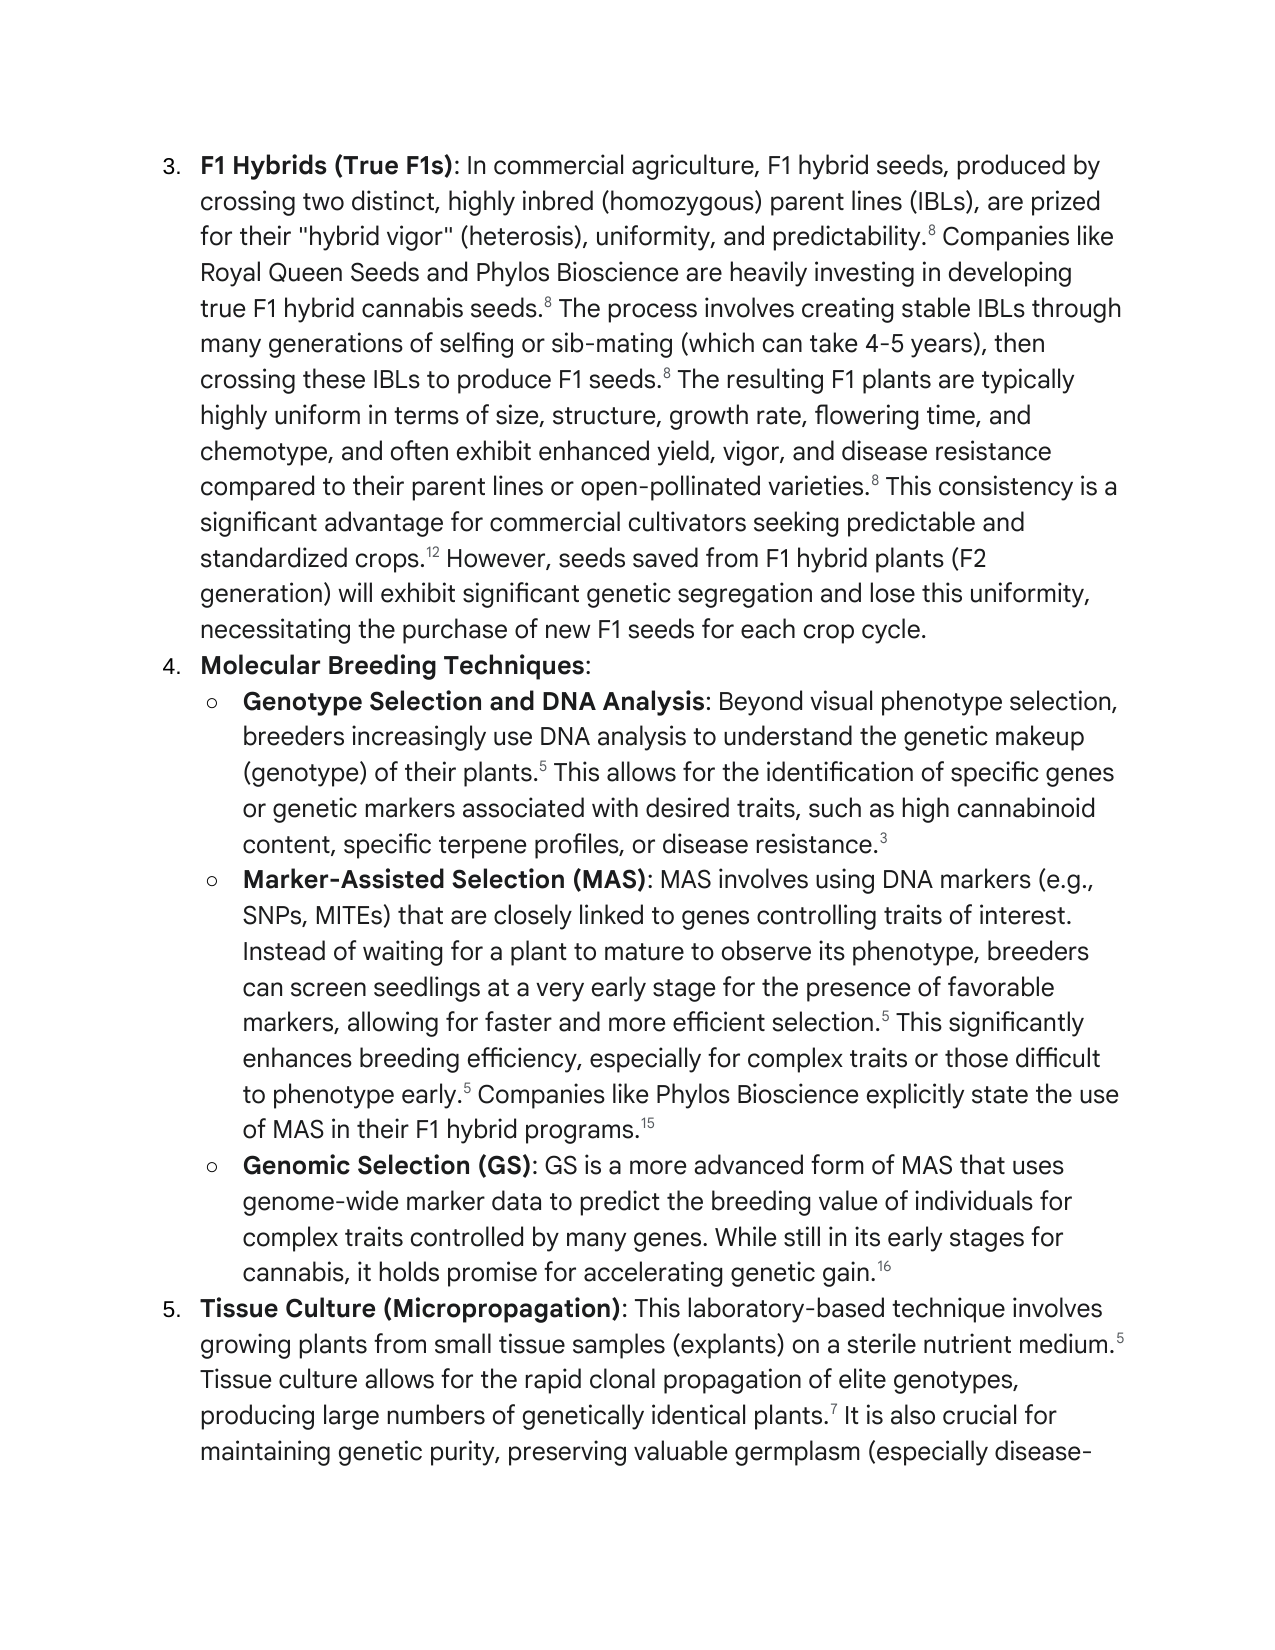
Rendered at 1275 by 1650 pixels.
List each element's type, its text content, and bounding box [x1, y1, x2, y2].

list Molecular Breeding Techniques: [162, 650, 1125, 682]
list Marker-Assisted Selection (MAS): MAS involves using DNA markers (e.g., SNPs, MITEs) that are closely linked to genes controlling traits of interest. Instead of waiting for a plant to mature to observe its phenotype, breeders can screen seedlings at a very early stage for the presence of favorable markers, allowing for faster and more efficient selection.5 This significantly enhances breeding efficiency, especially for complex traits or those difficult to phenotype early.5 Companies like Phylos Bioscience explicitly state the use of MAS in their F1 hybrid programs.15 [205, 864, 1125, 1146]
list Genomic Selection (GS): GS is a more advanced form of MAS that uses genome-wide marker data to predict the breeding value of individuals for complex traits controlled by many genes. While still in its early stages for cannabis, it holds promise for accelerating genetic gain.16 [205, 1150, 1125, 1289]
list F1 Hybrids (True F1s): In commercial agriculture, F1 hybrid seeds, produced by crossing two distinct, highly inbred (homozygous) parent lines (IBLs), are prized for their "hybrid vigor" (heterosis), uniformity, and predictability.8 Companies like Royal Queen Seeds and Phylos Bioscience are heavily investing in developing true F1 hybrid cannabis seeds.8 The process involves creating stable IBLs through many generations of selfing or sib-mating (which can take 4-5 years), then crossing these IBLs to produce F1 seeds.8 The resulting F1 plants are typically highly uniform in terms of size, structure, growth rate, flowering time, and chemotype, and often exhibit enhanced yield, vigor, and disease resistance compared to their parent lines or open-pollinated varieties.8 This consistency is a significant advantage for commercial cultivators seeking predictable and standardized crops.12 However, seeds saved from F1 hybrid plants (F2 generation) will exhibit significant genetic segregation and lose this uniformity, necessitating the purchase of new F1 seeds for each crop cycle. [162, 150, 1125, 646]
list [162, 1293, 1125, 1468]
list Genotype Selection and DNA Analysis: Beyond visual phenotype selection, breeders increasingly use DNA analysis to understand the genetic makeup (genotype) of their plants.5 This allows for the identification of specific genes or genetic markers associated with desired traits, such as high cannabinoid content, specific terpene profiles, or disease resistance.3 [205, 686, 1125, 860]
